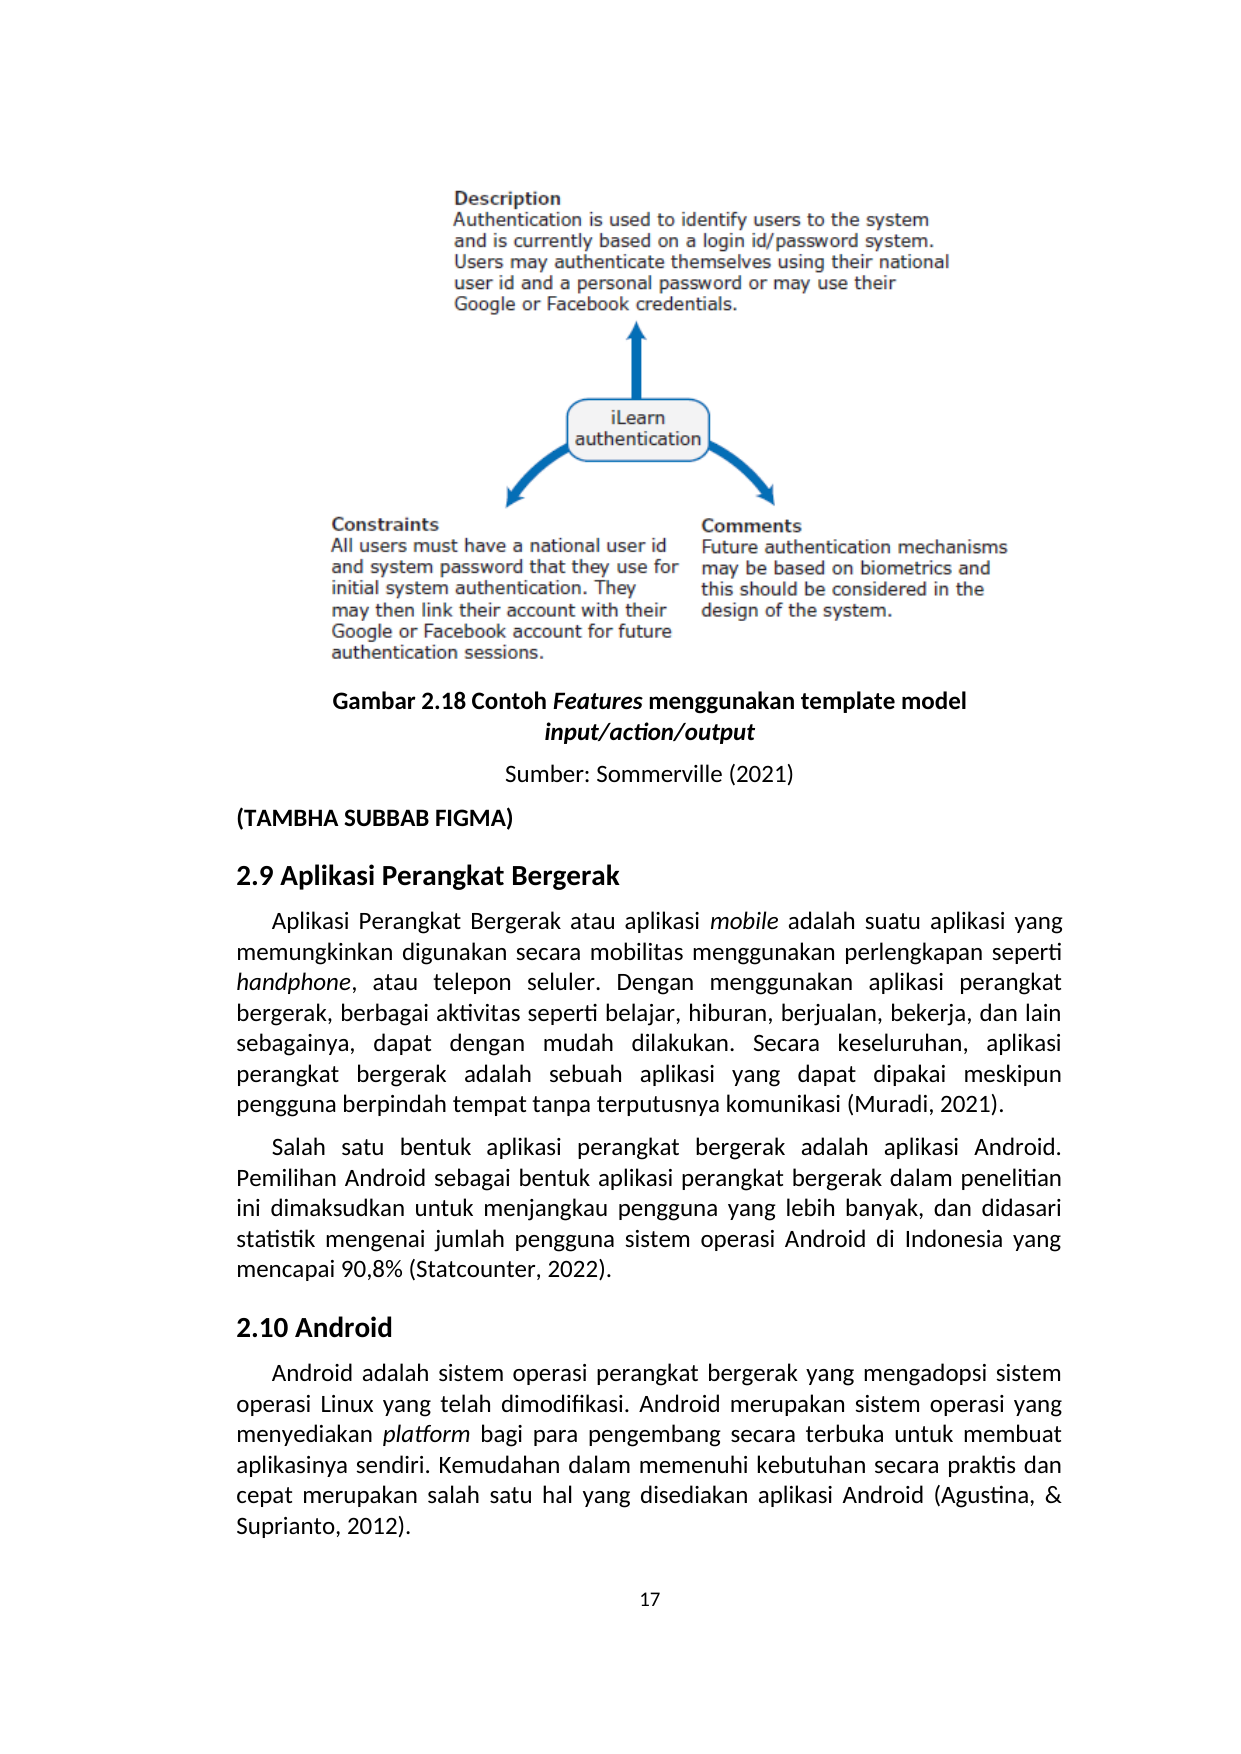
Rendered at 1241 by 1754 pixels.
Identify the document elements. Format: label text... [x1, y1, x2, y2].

subtitle Aplikasi Perangkat Bergerak [236, 857, 1063, 893]
picture [296, 177, 1039, 673]
text Android adalah sistem operasi perangkat bergerak yang mengadopsi sistem operasi Linux yang telah dimodifikasi. Android merupakan sistem operasi yang menyediakan platform bagi para pengembang secara terbuka untuk membuat aplikasinya sendiri. Kemudahan dalam memenuhi kebutuhan secara praktis dan cepat merupakan salah satu hal yang disediakan aplikasi Android (Agustina, & Suprianto, 2012). [236, 1357, 1063, 1540]
text Salah satu bentuk aplikasi perangkat bergerak adalah aplikasi Android. Pemilihan Android sebagai bentuk aplikasi perangkat bergerak dalam penelitian ini dimaksudkan untuk menjangkau pengguna yang lebih banyak, dan didasari statistik mengenai jumlah pengguna sistem operasi Android di Indonesia yang mencapai 90,8% (Statcounter, 2022). [236, 1131, 1063, 1284]
text (TAMBHA SUBBAB FIGMA) [236, 802, 1063, 832]
text Gambar 2.18 Contoh Features menggunakan template model input/action/output [236, 685, 1063, 746]
text Aplikasi Perangkat Bergerak atau aplikasi mobile adalah suatu aplikasi yang memungkinkan digunakan secara mobilitas menggunakan perlengkapan seperti handphone, atau telepon seluler. Dengan menggunakan aplikasi perangkat bergerak, berbagai aktivitas seperti belajar, hiburan, berjualan, bekerja, dan lain sebagainya, dapat dengan mudah dilakukan. Secara keseluruhan, aplikasi perangkat bergerak adalah sebuah aplikasi yang dapat dipakai meskipun pengguna berpindah tempat tanpa terputusnya komunikasi (Muradi, 2021). [236, 905, 1063, 1119]
text Sumber: Sommerville (2021) [236, 759, 1063, 789]
subtitle Android [236, 1309, 1063, 1345]
